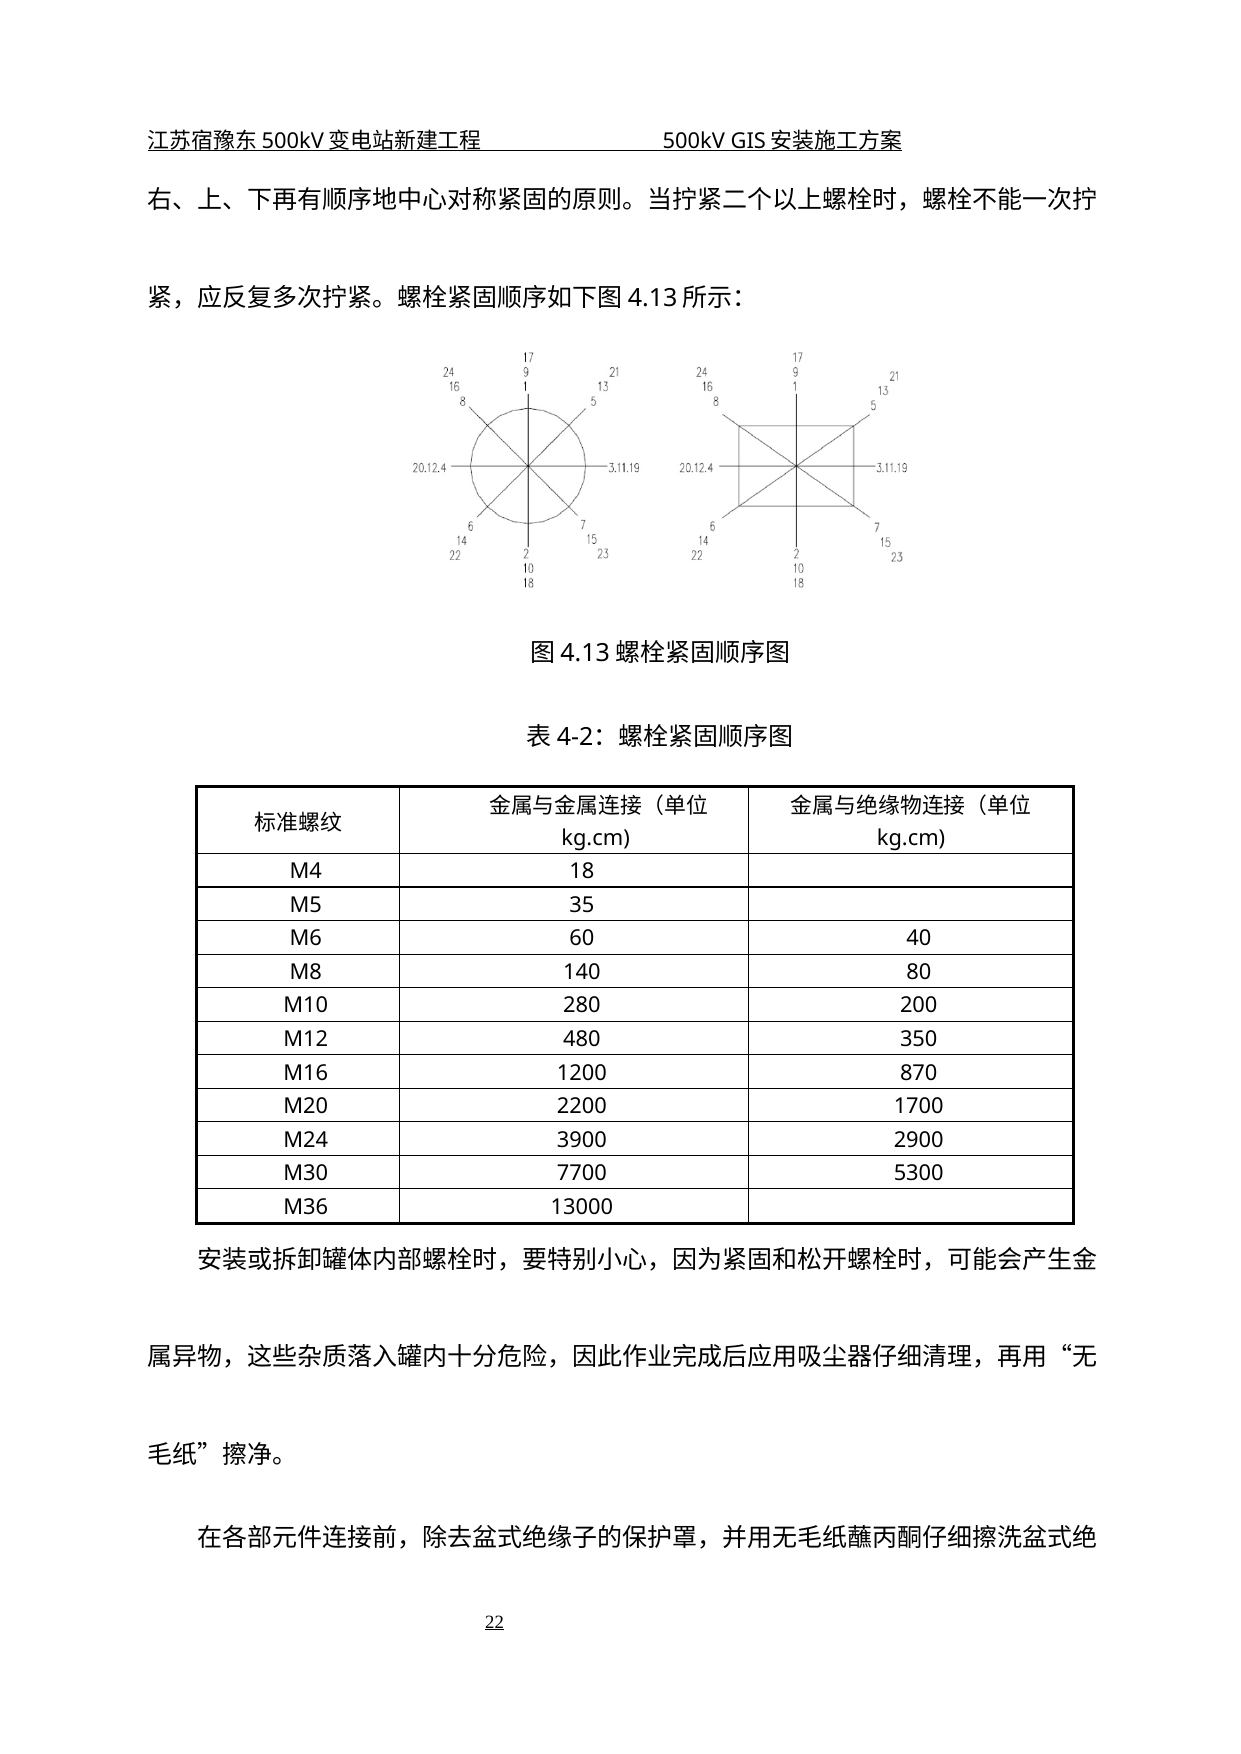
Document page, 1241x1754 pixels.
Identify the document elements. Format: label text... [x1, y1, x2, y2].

table_cell [749, 888, 1072, 920]
table_cell M4 [198, 854, 399, 886]
table_cell 1700 [749, 1089, 1072, 1121]
table_cell M12 [198, 1022, 399, 1054]
table_cell 350 [749, 1022, 1072, 1054]
table_cell 1200 [400, 1055, 748, 1088]
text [148, 1503, 1122, 1568]
table_cell 2900 [749, 1122, 1072, 1155]
table_cell 870 [749, 1055, 1072, 1088]
table_cell 280 [400, 988, 748, 1021]
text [148, 165, 1122, 328]
table_cell 13000 [400, 1189, 748, 1222]
table_cell 2200 [400, 1089, 748, 1121]
table_cell 200 [749, 988, 1072, 1021]
picture [407, 345, 913, 590]
table_cell 480 [400, 1022, 748, 1054]
table_cell M24 [198, 1122, 399, 1155]
table_cell 80 [749, 955, 1072, 987]
text 安装或拆卸罐体内部螺栓时，要特别小心，因为紧固和松开螺栓时，可能会产生金属异物，这些杂质落入罐内十分危险，因此作业完成后应用吸尘器仔细清理，再用“无毛纸”擦净。 [148, 1225, 1122, 1485]
table_cell 7700 [400, 1156, 748, 1188]
table_cell 60 [400, 921, 748, 953]
text 图4.13螺栓紧固顺序图 [148, 618, 1122, 683]
table_cell 35 [400, 888, 748, 920]
table_cell [749, 854, 1072, 886]
table_cell 140 [400, 955, 748, 987]
table_cell M20 [198, 1089, 399, 1121]
table_cell 18 [400, 854, 748, 886]
table_header 金属与金属连接（单位kg.cm) [400, 788, 748, 853]
table_cell M10 [198, 988, 399, 1021]
table_cell M30 [198, 1156, 399, 1188]
table_cell [749, 1189, 1072, 1222]
table_header 标准螺纹 [198, 788, 399, 853]
table_cell M36 [198, 1189, 399, 1222]
table_header 金属与绝缘物连接（单位kg.cm) [749, 788, 1072, 853]
table_cell M16 [198, 1055, 399, 1088]
table_cell M8 [198, 955, 399, 987]
table_cell 40 [749, 921, 1072, 953]
table_cell M6 [198, 921, 399, 953]
text 表4-2：螺栓紧固顺序图 [148, 702, 1122, 767]
table_cell 3900 [400, 1122, 748, 1155]
table_cell M5 [198, 888, 399, 920]
table_cell 5300 [749, 1156, 1072, 1188]
